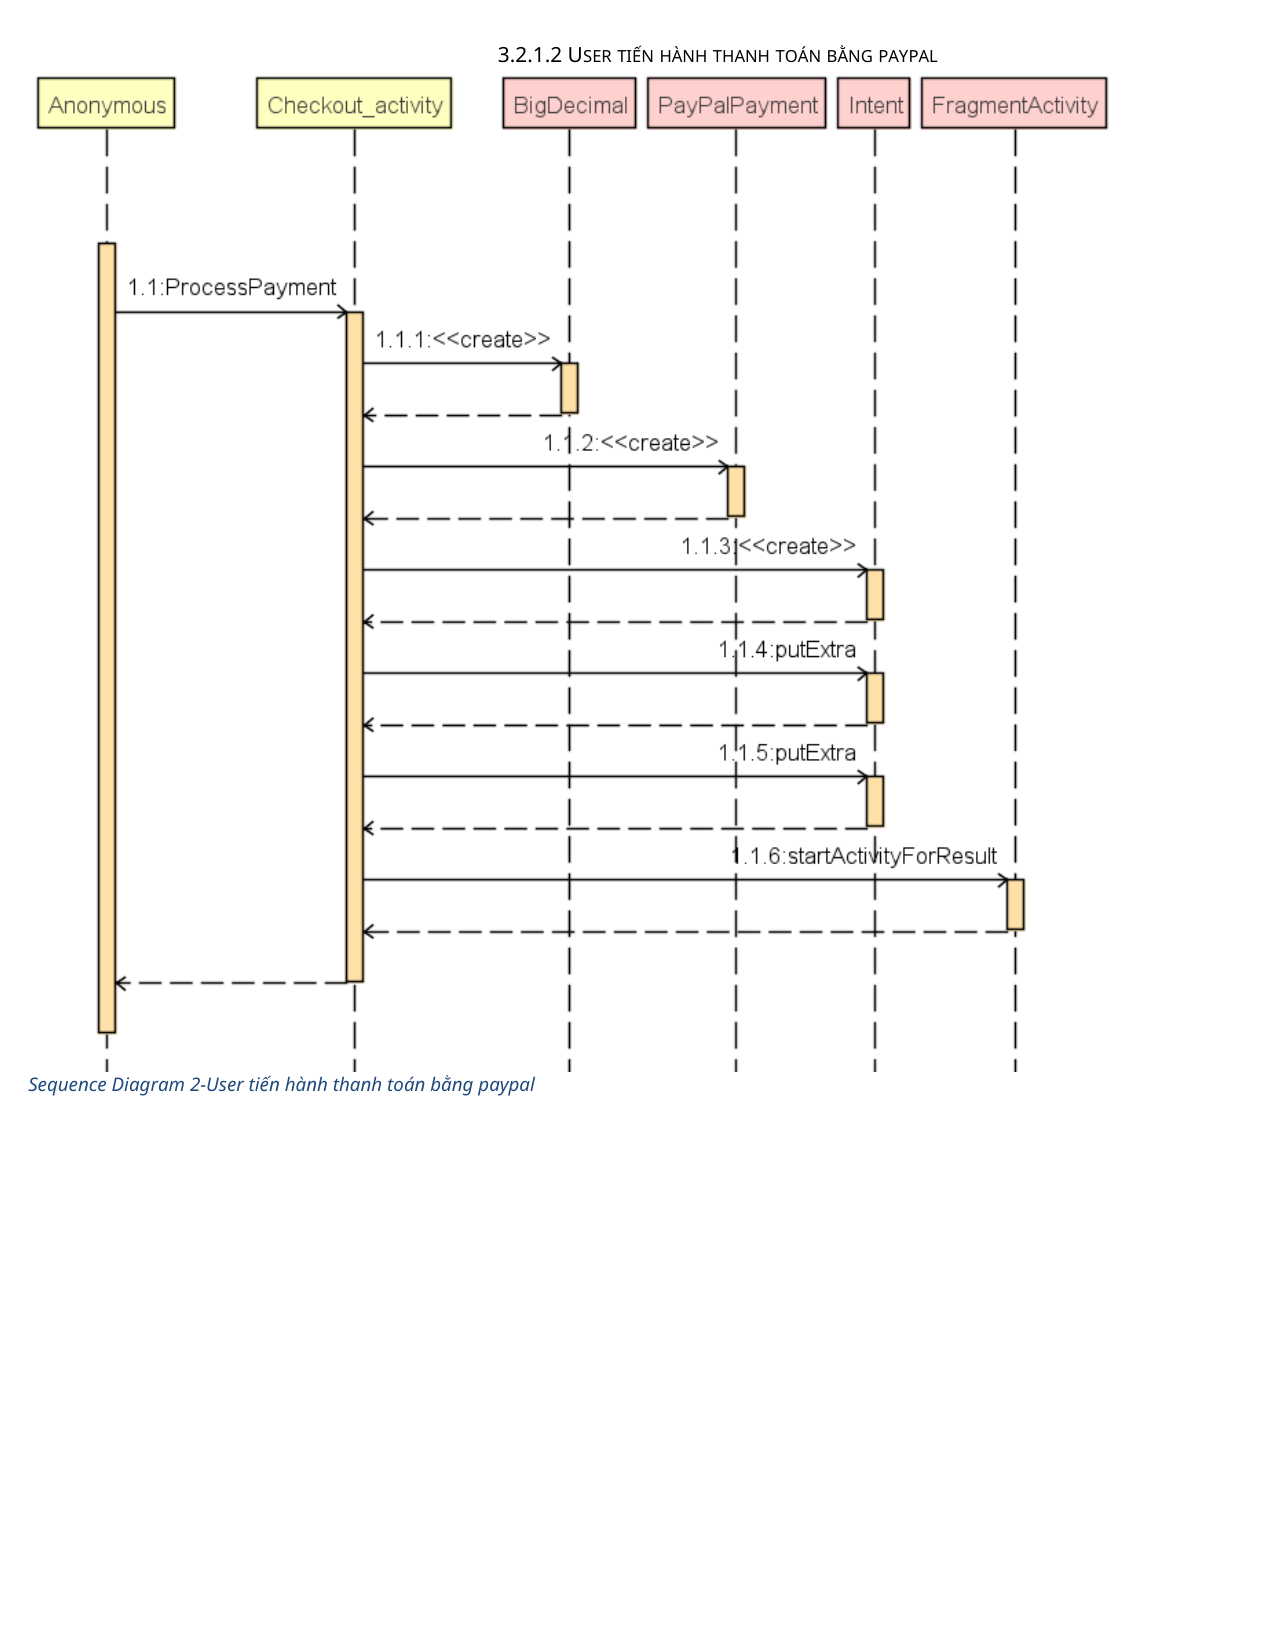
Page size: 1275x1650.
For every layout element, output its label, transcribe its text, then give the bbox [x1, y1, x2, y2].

subtitle 3.2.1.2 User tiến hành thanh toán bằng paypal [28, 41, 1275, 69]
picture [28, 69, 1275, 1072]
text Sequence Diagram 2-User tiến hành thanh toán bằng paypal [28, 1072, 1275, 1097]
